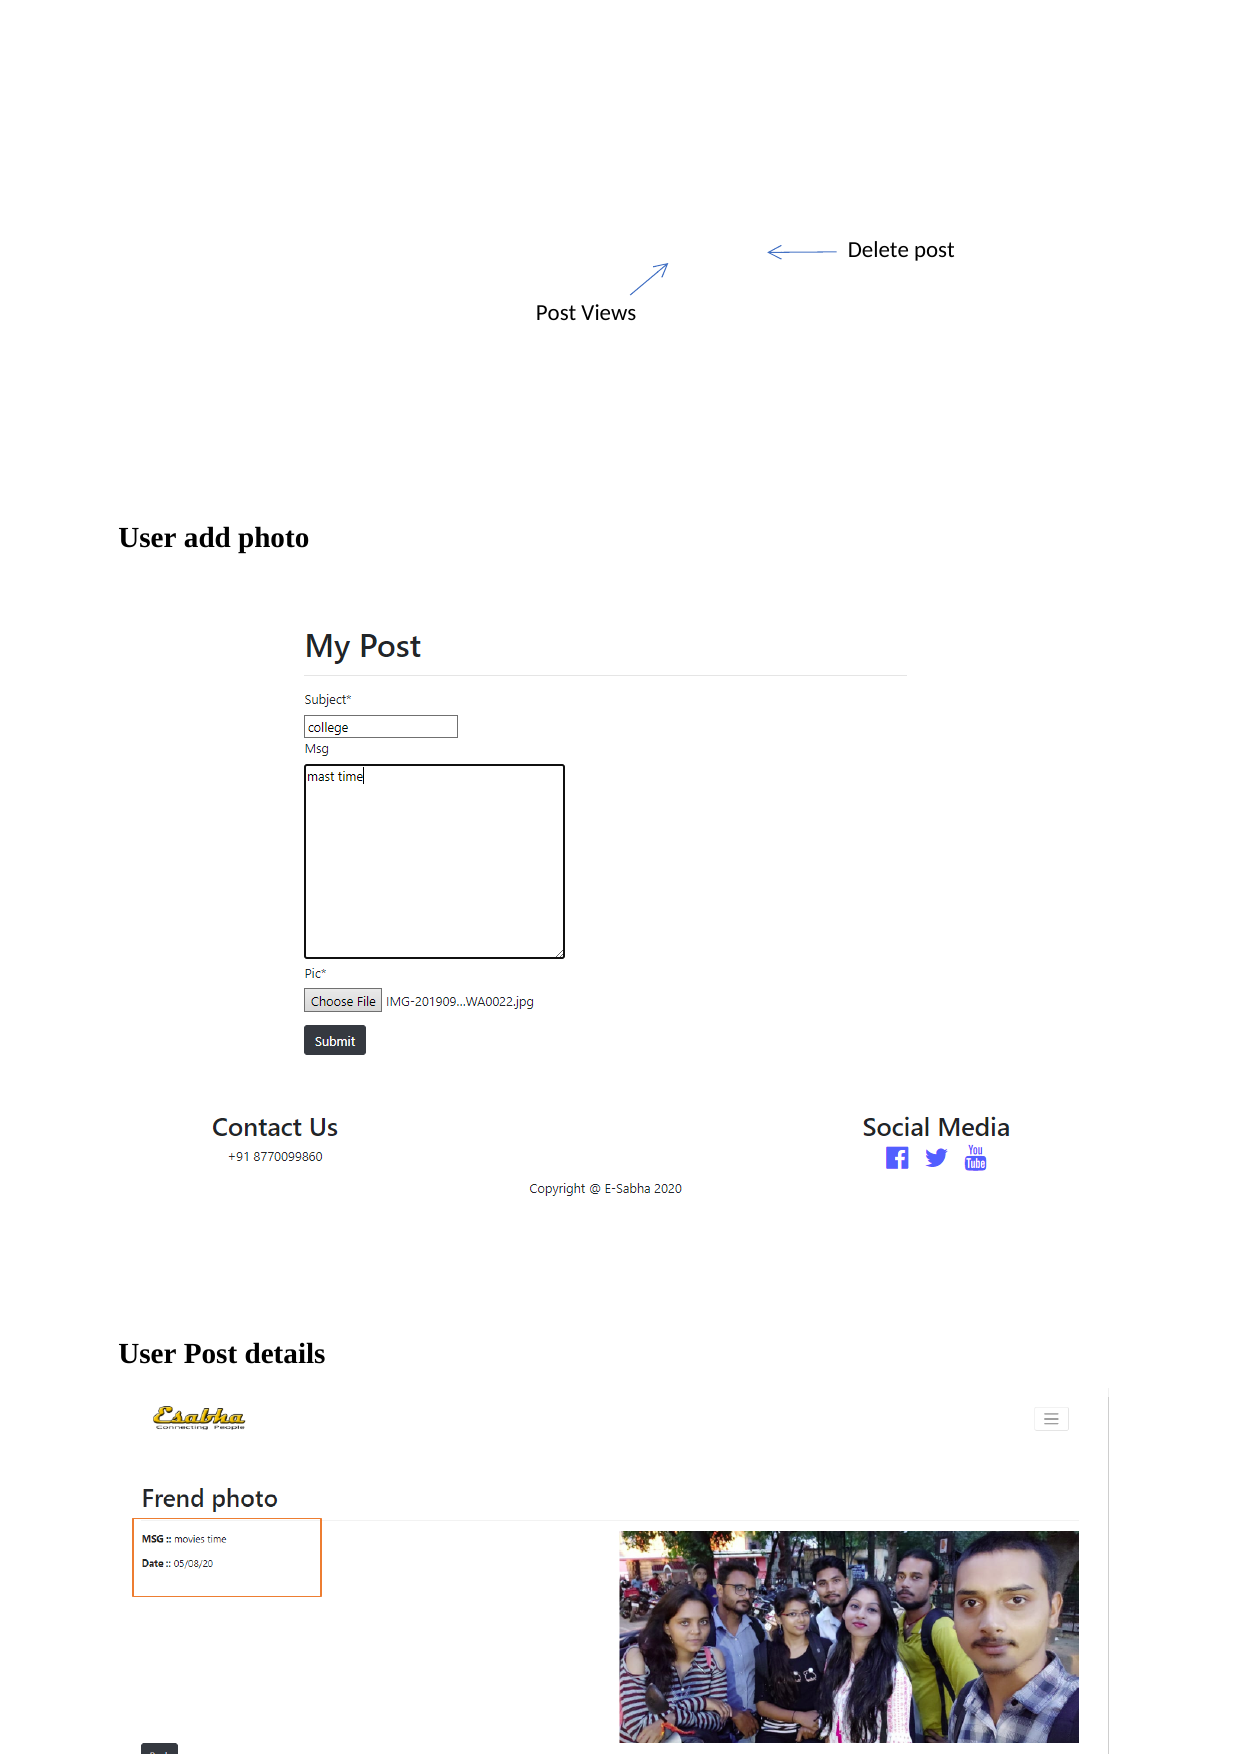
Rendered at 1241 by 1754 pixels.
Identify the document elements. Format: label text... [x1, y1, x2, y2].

text User Post details [118, 1336, 1107, 1369]
text User add photo [118, 520, 1107, 553]
